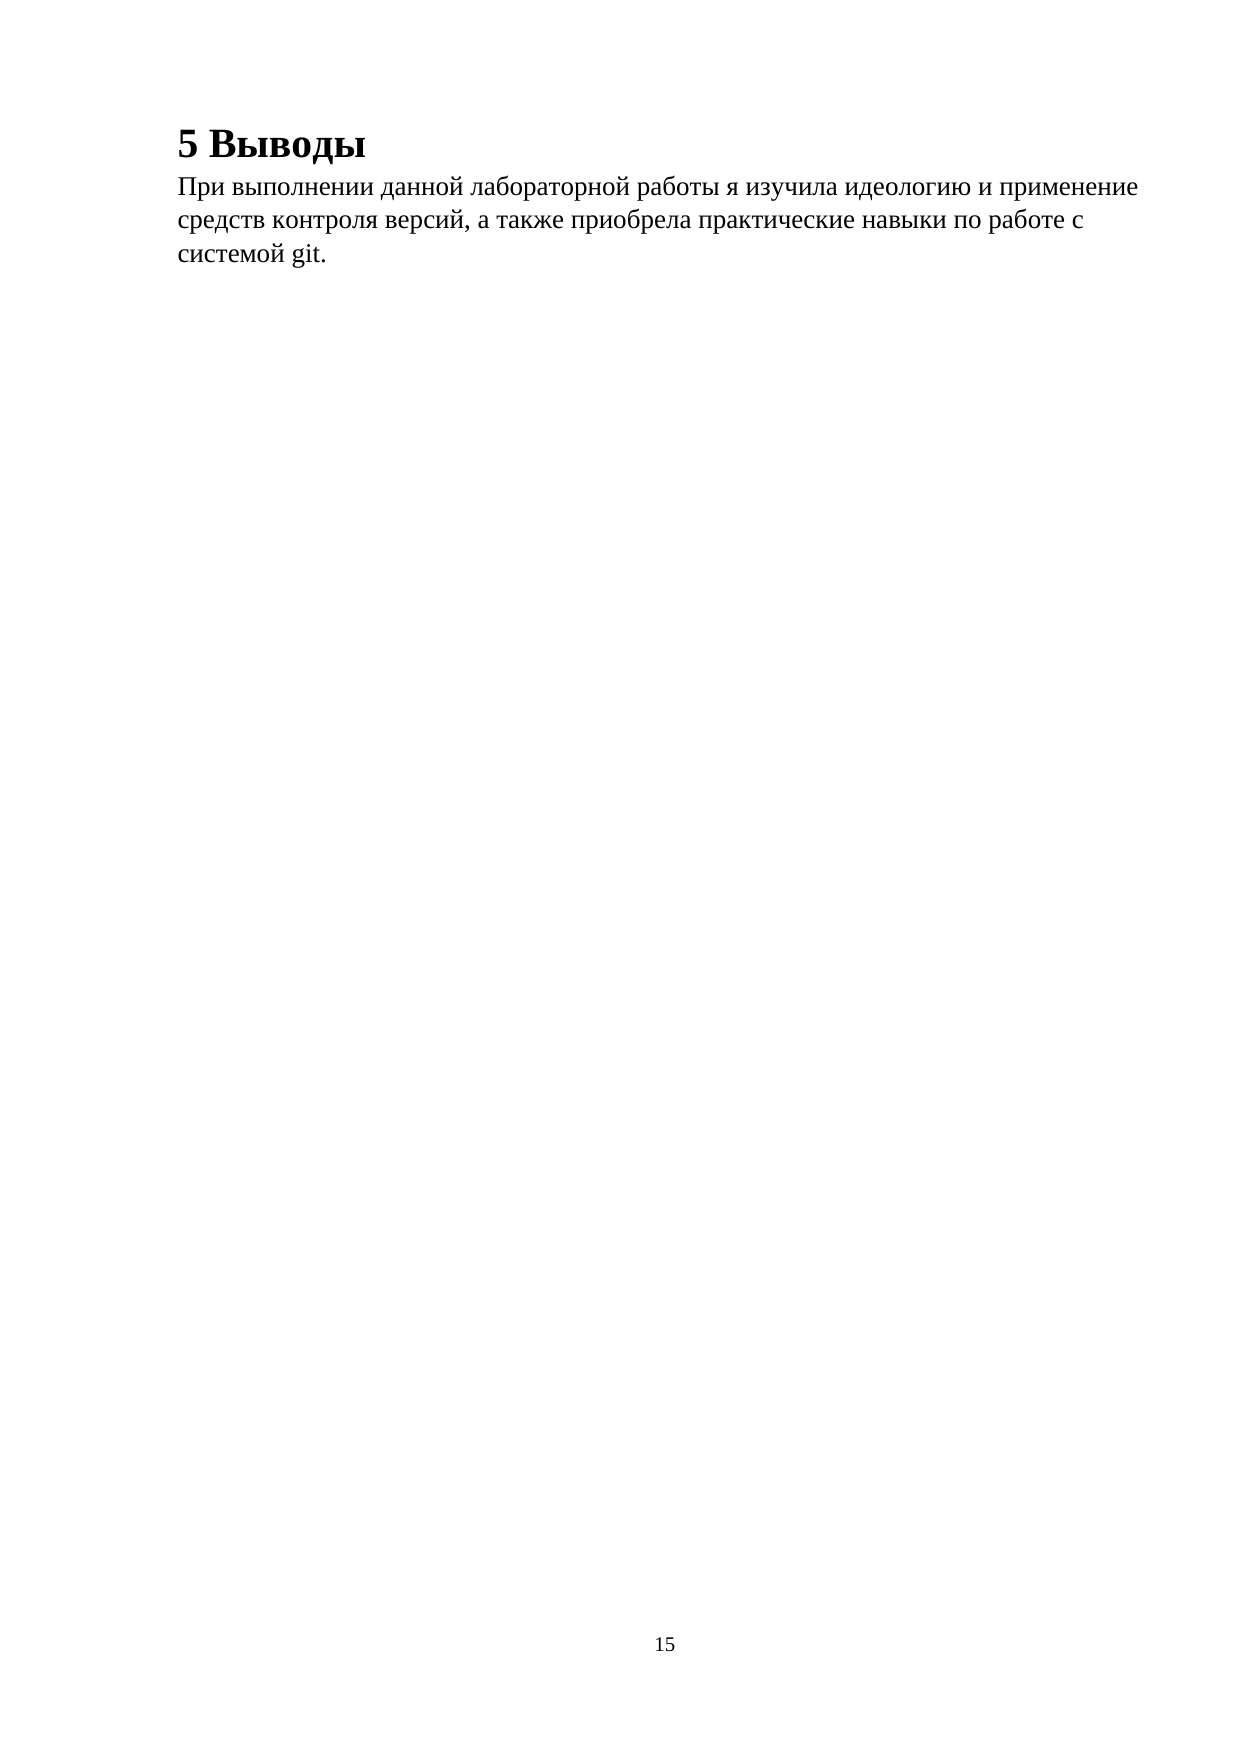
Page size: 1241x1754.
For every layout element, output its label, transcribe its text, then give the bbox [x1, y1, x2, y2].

list При выполнении данной лабораторной работы я изучила идеологию и применение средств контроля версий, а также приобрела практические навыки по работе с системой git. [177, 170, 1152, 268]
list 5 Выводы [177, 118, 1152, 166]
